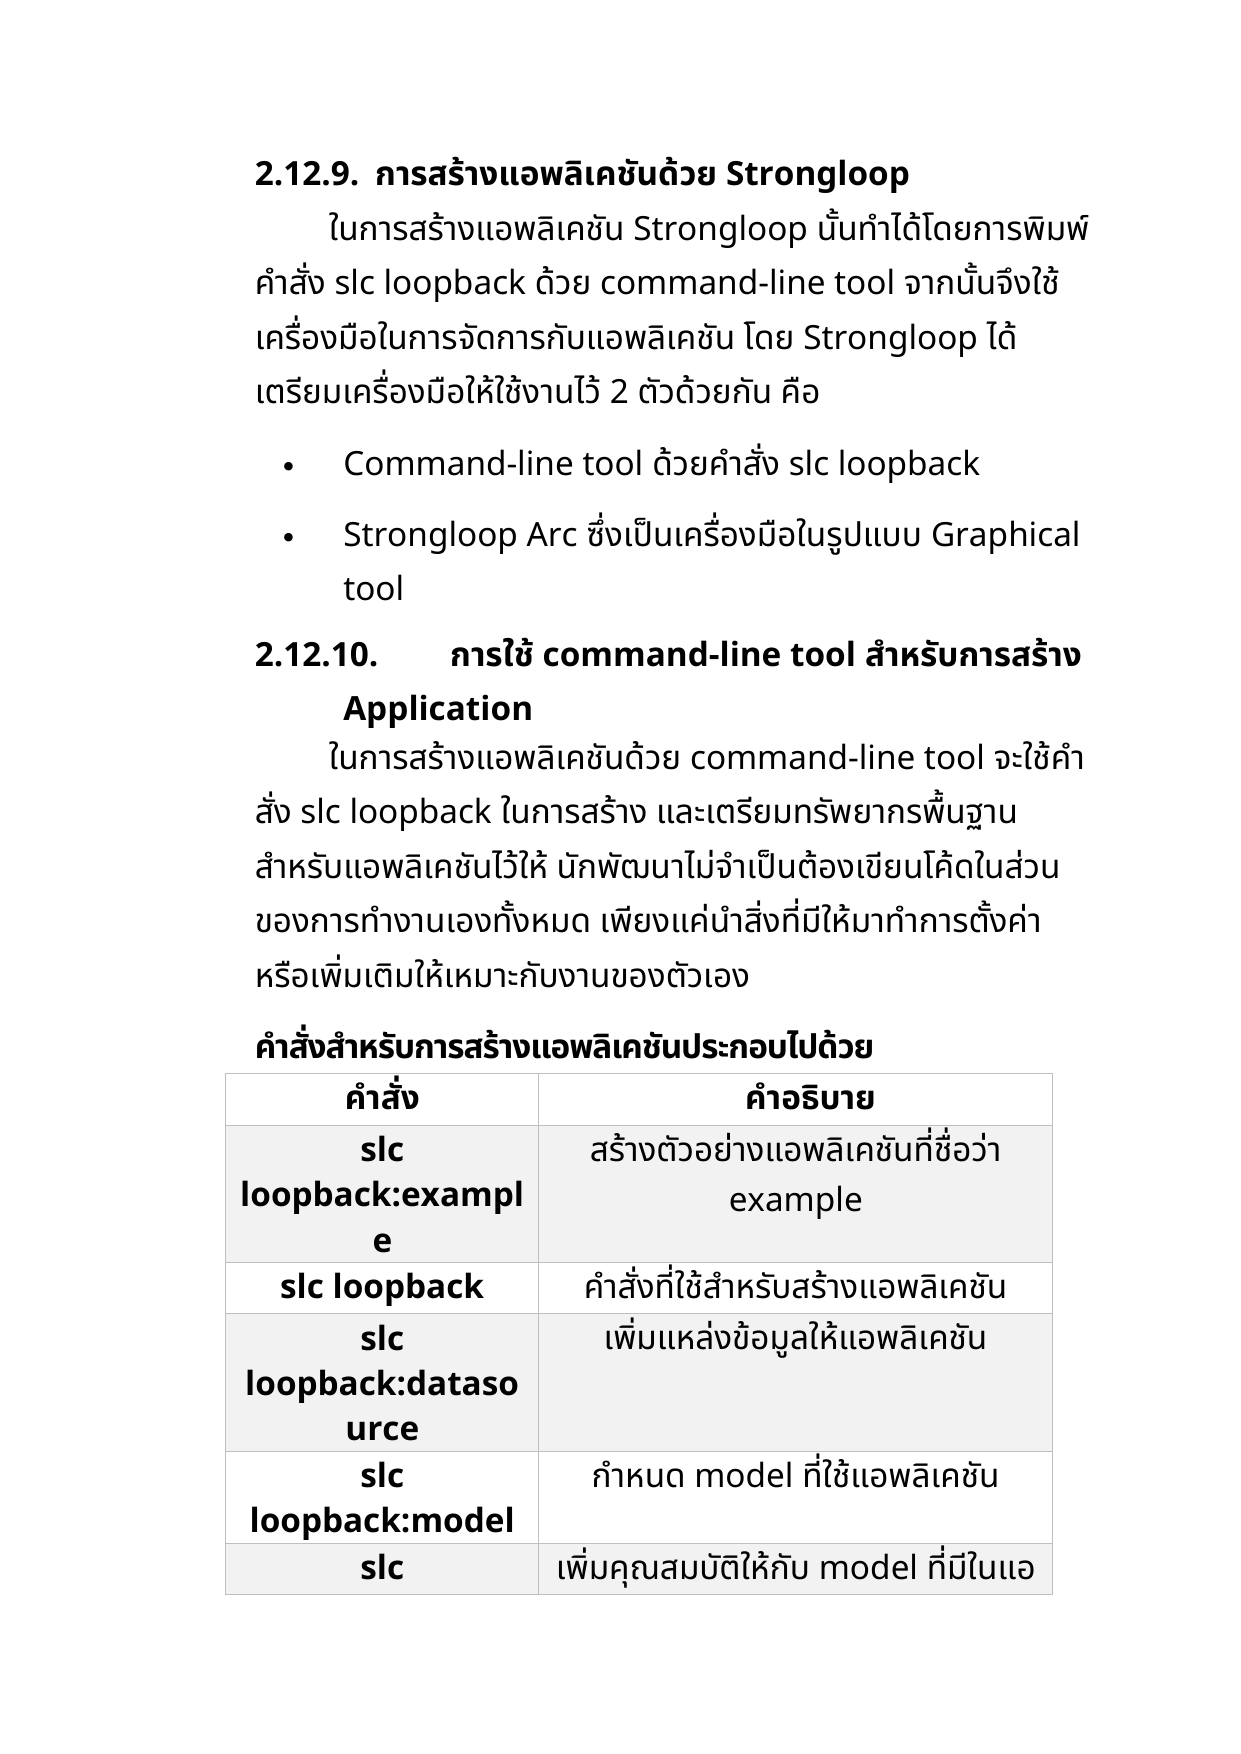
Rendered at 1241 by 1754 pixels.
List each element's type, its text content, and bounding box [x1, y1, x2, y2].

title คำสั่งสำหรับการสร้างแอพลิเคชันประกอบไปด้วย [254, 1023, 1090, 1073]
table_cell สร้างตัวอย่างแอพลิเคชันที่ชื่อว่า example [539, 1126, 1052, 1262]
subtitle การใช้ command-line tool สำหรับการสร้าง Application [254, 631, 1090, 730]
table_cell slc loopback:example [226, 1126, 538, 1262]
text ในการสร้างแอพลิเคชัน Strongloop นั้นทำได้โดยการพิมพ์คำสั่ง slc loopback ด้วย command-line tool จากนั้นจึงใช้เครื่องมือในการจัดการกับแอพลิเคชัน โดย Strongloop ได้เตรียมเครื่องมือให้ใช้งานไว้ 2 ตัวด้วยกัน คือ [254, 204, 1090, 419]
table_cell กำหนด model ที่ใช้แอพลิเคชัน [539, 1452, 1052, 1542]
list Strongloop Arc ซึ่งเป็นเครื่องมือในรูปแบบ Graphical tool [284, 511, 1090, 610]
subtitle การสร้างแอพลิเคชันด้วย Strongloop [254, 150, 1090, 201]
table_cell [226, 1544, 538, 1594]
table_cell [539, 1544, 1052, 1594]
table_cell คำสั่งที่ใช้สำหรับสร้างแอพลิเคชัน [539, 1263, 1052, 1313]
table_cell slc loopback [226, 1263, 538, 1313]
list Command-line tool ด้วยคำสั่ง slc loopback [284, 439, 1090, 490]
table_header คำสั่ง [226, 1074, 538, 1124]
table_cell slc loopback:datasource [226, 1314, 538, 1451]
table_header คำอธิบาย [539, 1074, 1052, 1124]
table_cell เพิ่มแหล่งข้อมูลให้แอพลิเคชัน [539, 1314, 1052, 1451]
table_cell slc loopback:model [226, 1452, 538, 1542]
text ในการสร้างแอพลิเคชันด้วย command-line tool จะใช้คำสั่ง slc loopback ในการสร้าง และเตรียมทรัพยากรพื้นฐานสำหรับแอพลิเคชันไว้ให้ นักพัฒนาไม่จำเป็นต้องเขียนโค้ดในส่วนของการทำงานเองทั้งหมด เพียงแค่นำสิ่งที่มีให้มาทำการตั้งค่า หรือเพิ่มเติมให้เหมาะกับงานของตัวเอง [254, 734, 1090, 1002]
